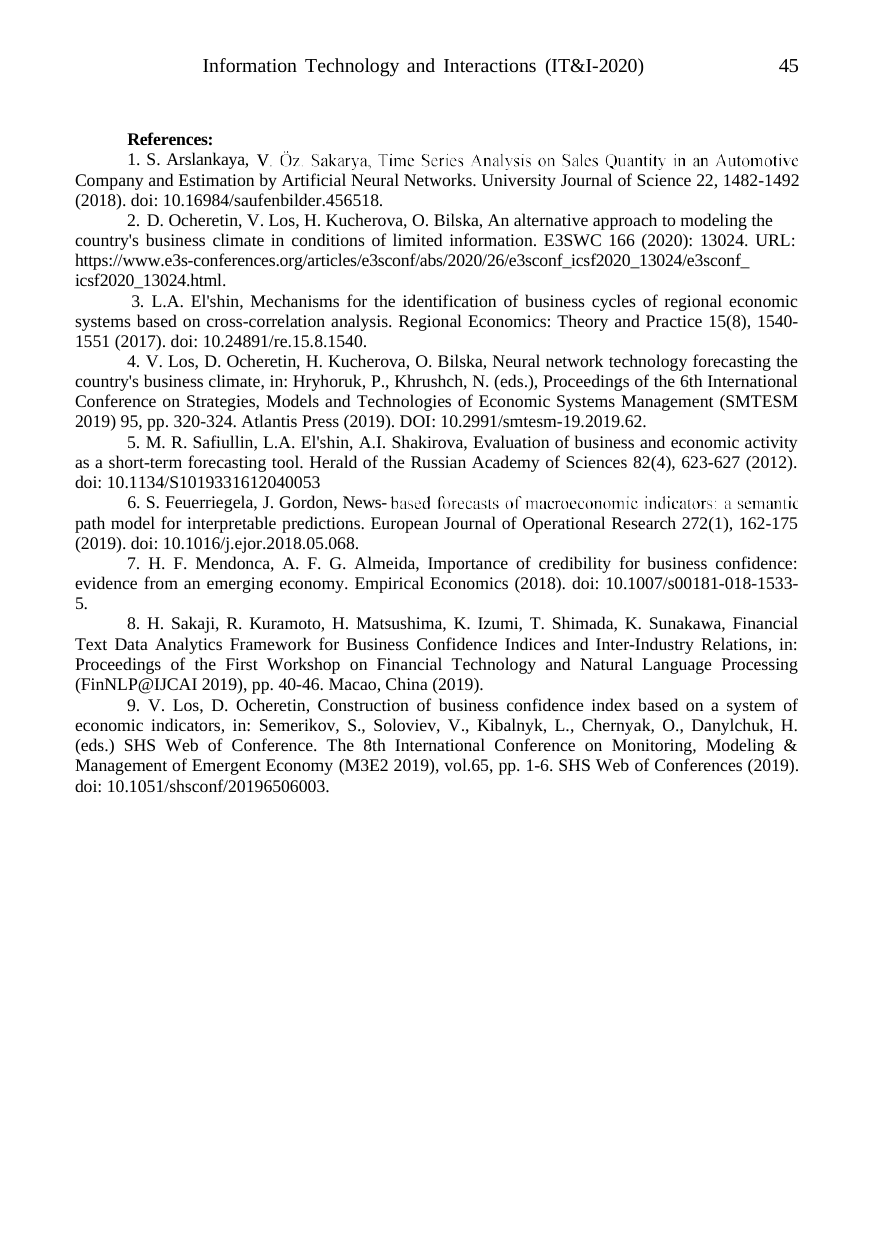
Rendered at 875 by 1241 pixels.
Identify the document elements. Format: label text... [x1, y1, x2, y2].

list V. Los, D. Ocheretin, Construction of business confidence index based on a system of economic indicators, in: Semerikov, S., Soloviev, V., Kibalnyk, L., Chernyak, O., Danylchuk, H. (eds.) SHS Web of Conference. The 8th International Conference on Monitoring, Modeling & Management of Emergent Economy (M3E2 2019), vol.65, pp. 1-6. SHS Web of Conferences (2019). doi: 10.1051/shsconf/20196506003. [75, 694, 799, 796]
list L.A. El'shin, Mechanisms for the identification of business cycles of regional economic systems based on cross-correlation analysis. Regional Economics: Theory and Practice 15(8), 1540- 1551 (2017). doi: 10.24891/re.15.8.1540. [75, 291, 799, 352]
picture [270, 151, 798, 170]
text Company and Estimation by Artificial Neural Networks. University Journal of Science 22, 1482-1492 (2018). doi: 10.16984/saufenbilder.456518. [75, 170, 816, 211]
list V. Los, D. Ocheretin, H. Kucherova, O. Bilska, Neural network technology forecasting the country's business climate, in: Hryhoruk, P., Khrushch, N. (eds.), Proceedings of the 6th International Conference on Strategies, Models and Technologies of Economic Systems Management (SMTESM 2019) 95, pp. 320-324. Atlantis Press (2019). DOI: 10.2991/smtesm-19.2019.62. [75, 352, 799, 432]
list M. R. Safiullin, L.A. El'shin, A.I. Shakirova, Evaluation of business and economic activity as a short-term forecasting tool. Herald of the Russian Academy of Sciences 82(4), 623-627 (2012). doi: 10.1134/S1019331612040053 [75, 432, 799, 493]
text path model for interpretable predictions. European Journal of Operational Research 272(1), 162-175 (2019). doi: 10.1016/j.ejor.2018.05.068. [75, 513, 799, 553]
picture [390, 496, 798, 509]
list H. F. Mendonca, A. F. G. Almeida, Importance of credibility for business confidence: evidence from an emerging economy. Empirical Economics (2018). doi: 10.1007/s00181-018-1533-5. [75, 553, 799, 613]
text References: [127, 130, 816, 150]
list H. Sakaji, R. Kuramoto, H. Matsushima, K. Izumi, T. Shimada, K. Sunakawa, Financial Text Data Analytics Framework for Business Confidence Indices and Inter-Industry Relations, in: Proceedings of the First Workshop on Financial Technology and Natural Language Processing (FinNLP@IJCAI 2019), pp. 40-46. Macao, China (2019). [75, 613, 799, 694]
list D. Ocheretin, V. Los, H. Kucherova, O. Bilska, An alternative approach to modeling the country's business climate in conditions of limited information. E3SWC 166 (2020): 13024. URL: https://www.e3s-conferences.org/articles/e3sconf/abs/2020/26/e3sconf_icsf2020_13024/e3sconf_ icsf2020_13024.html. [75, 211, 799, 290]
